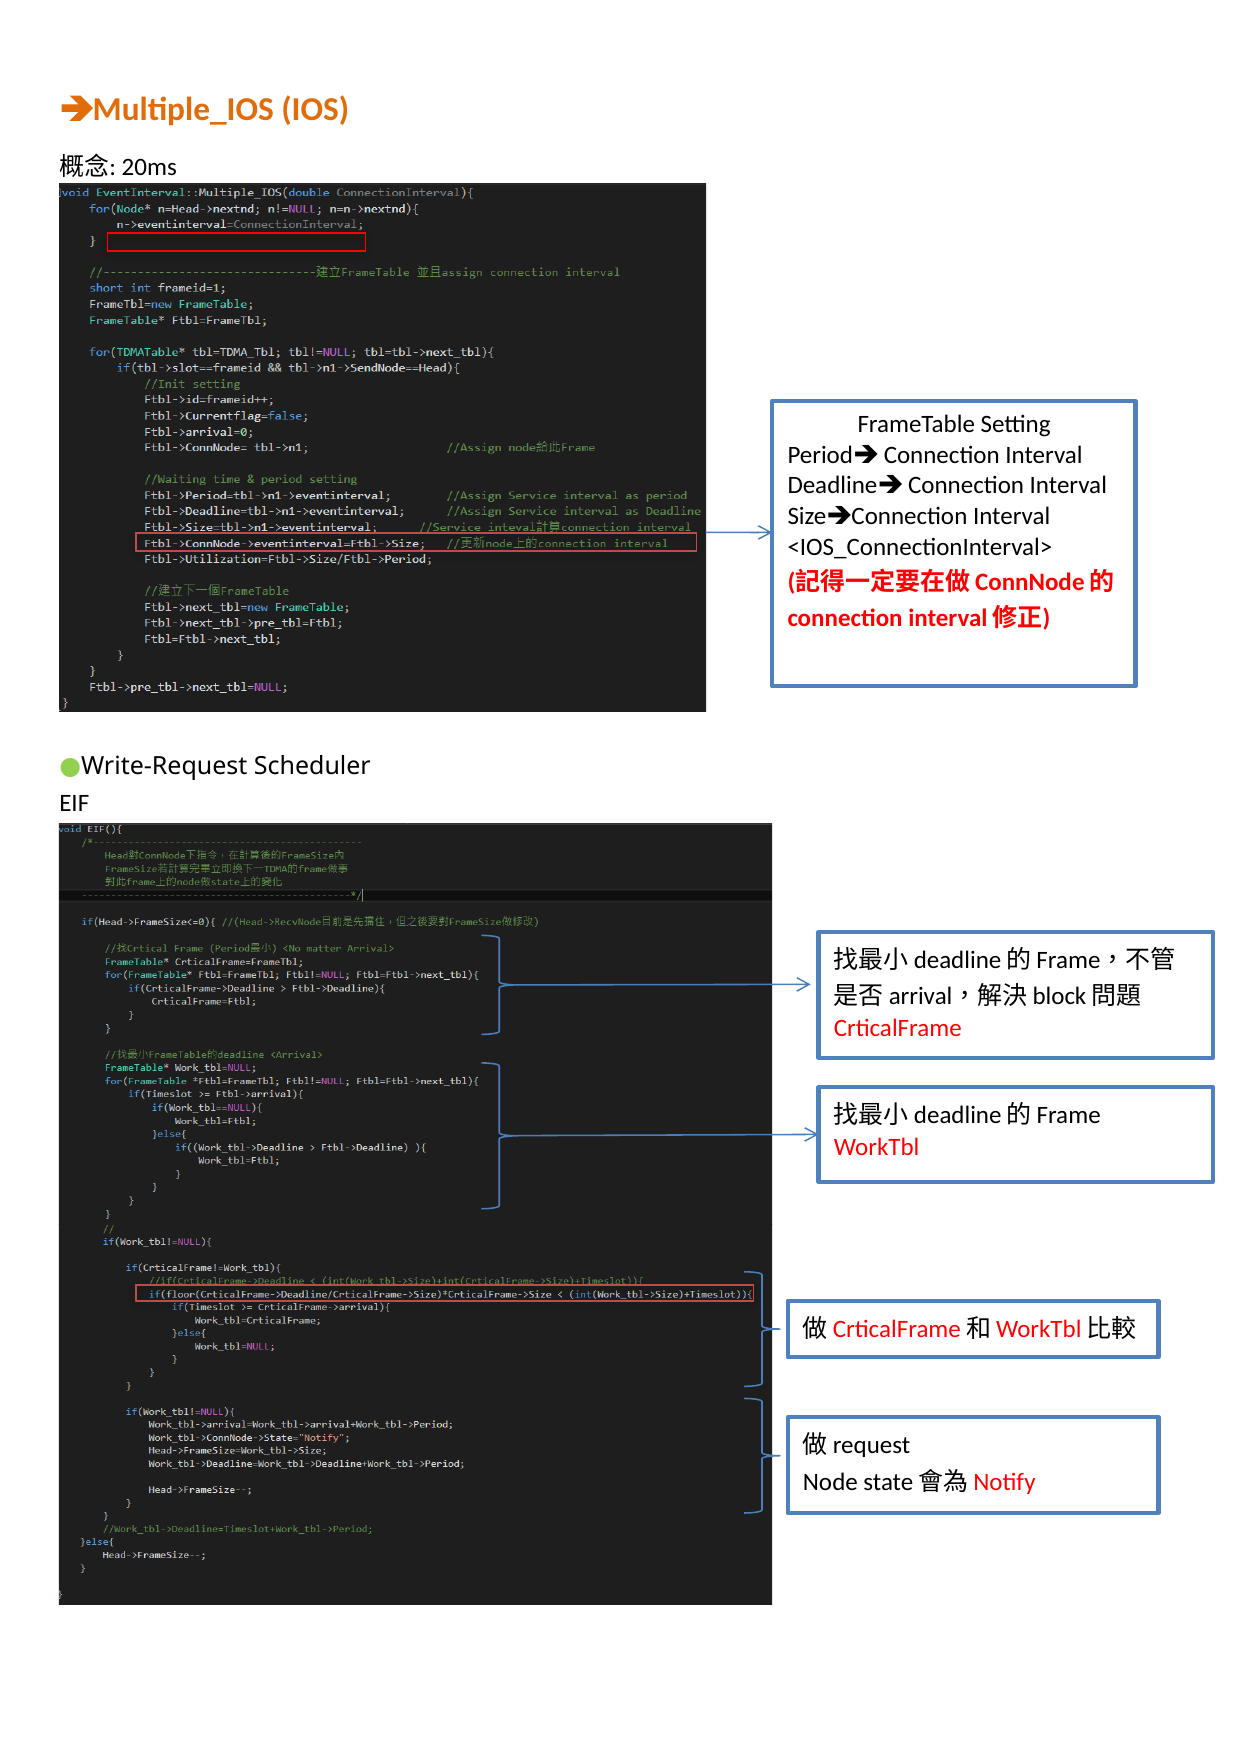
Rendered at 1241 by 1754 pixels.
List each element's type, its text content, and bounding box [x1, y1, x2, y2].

picture [58, 823, 773, 1605]
text Multiple_IOS (IOS) [59, 71, 1181, 146]
text EIF [59, 783, 1181, 821]
text 概念: 20ms [59, 146, 1181, 183]
picture [59, 183, 707, 712]
text ●Write-Request Scheduler [59, 746, 1181, 783]
